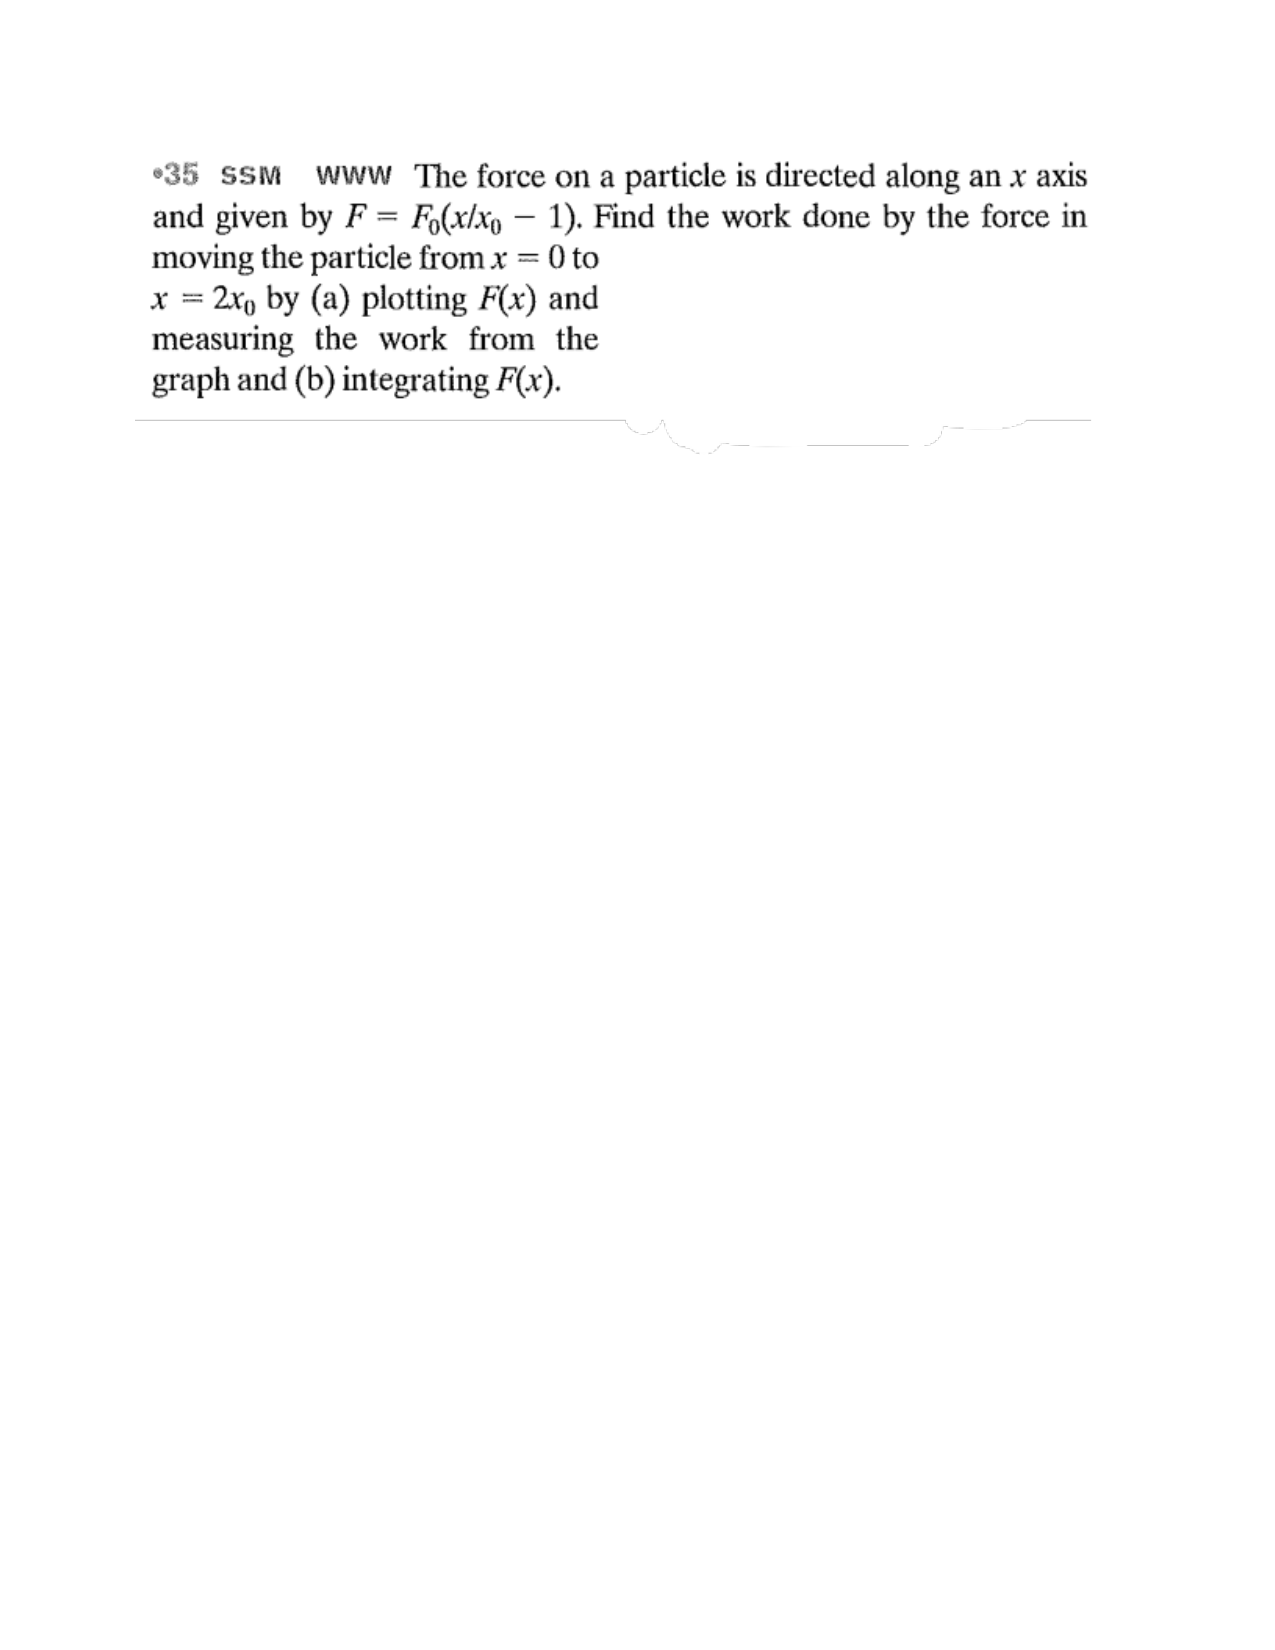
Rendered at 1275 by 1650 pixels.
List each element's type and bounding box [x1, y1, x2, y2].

picture [135, 150, 1092, 455]
